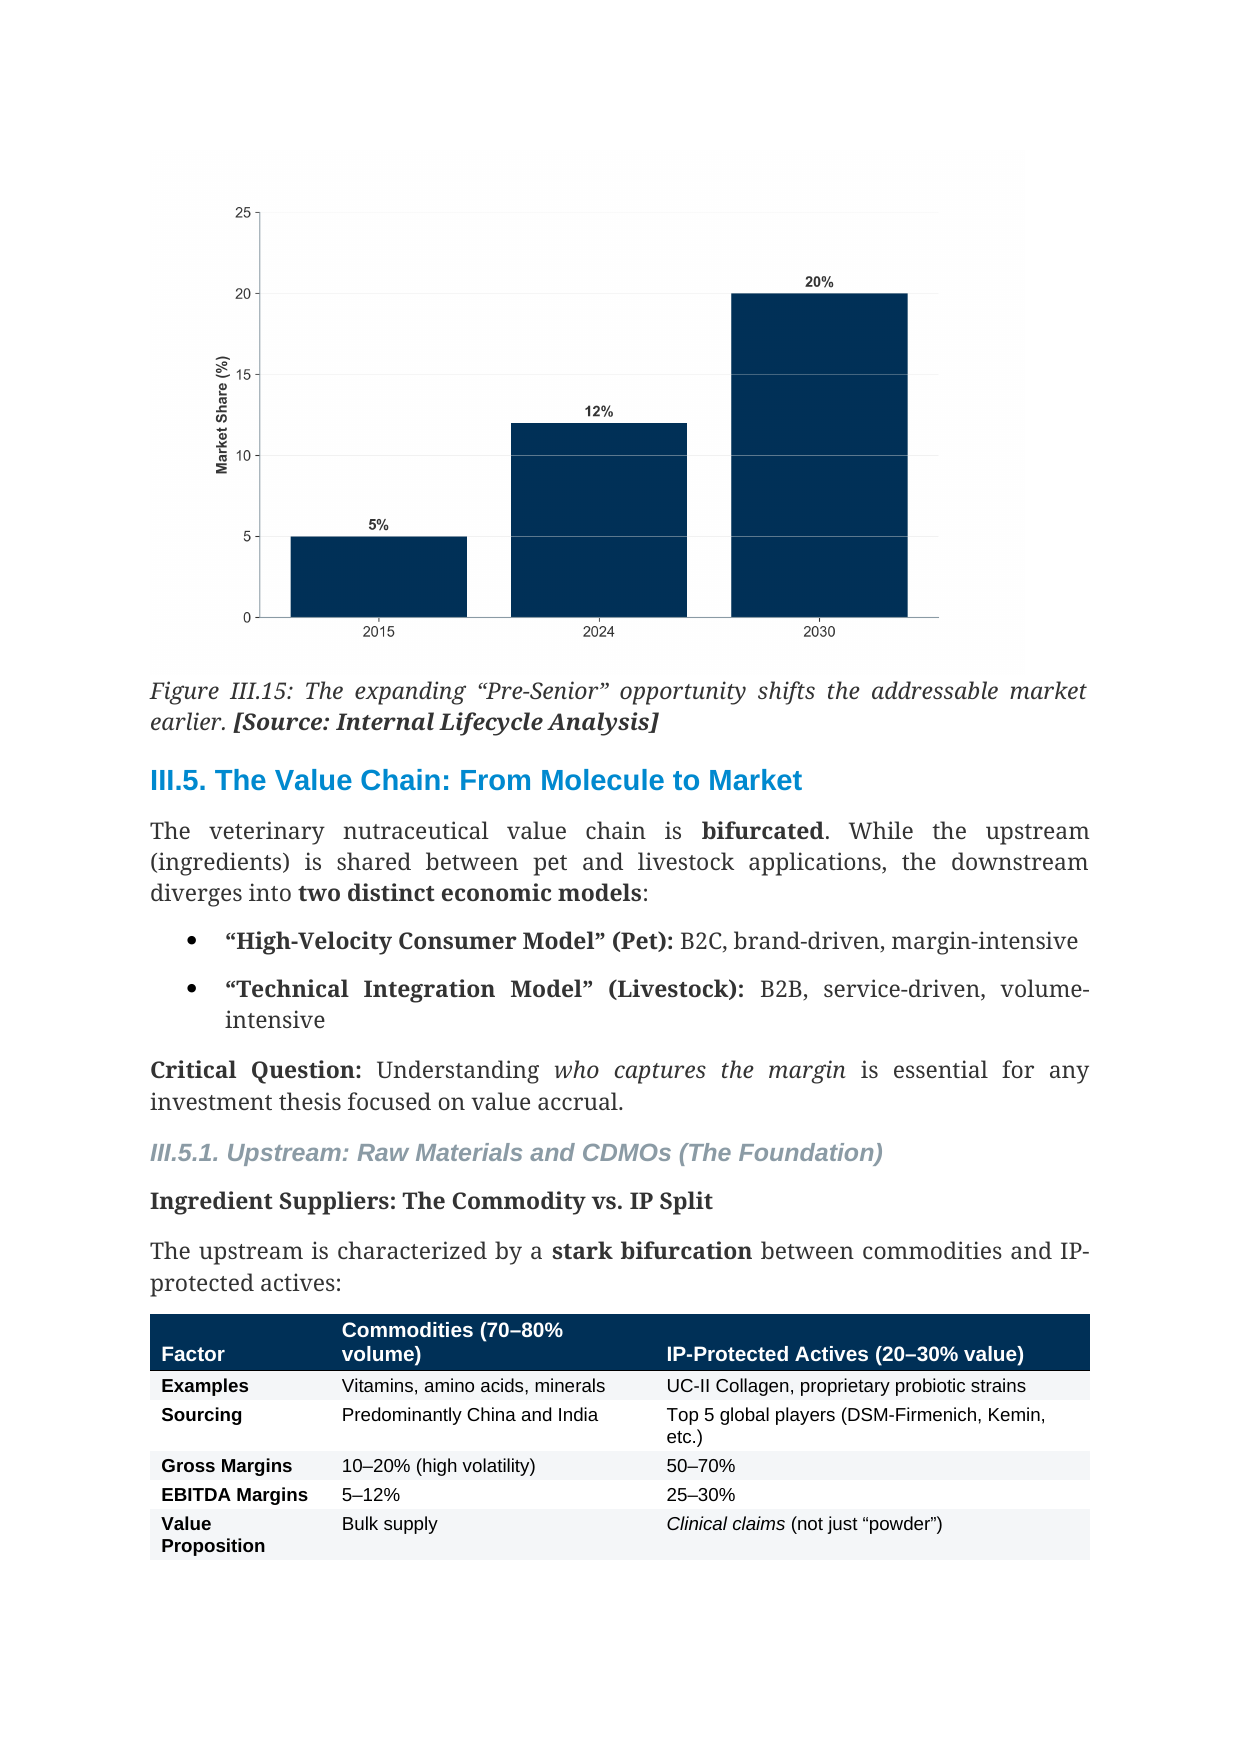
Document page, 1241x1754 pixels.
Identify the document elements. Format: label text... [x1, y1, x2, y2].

table_cell Bulk supply [330, 1509, 655, 1560]
table_cell Top 5 global players (DSM-Firmenich, Kemin, etc.) [655, 1400, 1090, 1451]
text The upstream is characterized by a stark bifurcation between commodities and IP-protected actives: [150, 1235, 1090, 1298]
list “High-Velocity Consumer Model” (Pet): B2C, brand-driven, margin-intensive [187, 925, 1090, 956]
table_cell Predominantly China and India [330, 1400, 655, 1451]
table_cell 25–30% [655, 1480, 1090, 1509]
table_cell Vitamins, amino acids, minerals [330, 1371, 655, 1400]
table_cell Gross Margins [150, 1451, 330, 1480]
text Critical Question: Understanding who captures the margin is essential for any investment thesis focused on value accrual. [150, 1054, 1090, 1117]
table_cell Sourcing [150, 1400, 330, 1451]
table_cell Examples [150, 1371, 330, 1400]
table_header Factor [150, 1314, 330, 1370]
table_cell 50–70% [655, 1451, 1090, 1480]
subtitle III.5. The Value Chain: From Molecule to Market [150, 762, 1090, 796]
text The veterinary nutraceutical value chain is bifurcated. While the upstream (ingredients) is shared between pet and livestock applications, the downstream diverges into two distinct economic models: [150, 815, 1090, 908]
table_cell EBITDA Margins [150, 1480, 330, 1509]
picture [150, 150, 1025, 675]
text Ingredient Suppliers: The Commodity vs. IP Split [150, 1185, 1090, 1216]
table_cell 5–12% [330, 1480, 655, 1509]
table_cell Clinical claims (not just “powder”) [655, 1509, 1090, 1560]
table_cell Value Proposition [150, 1509, 330, 1560]
table_header IP-Protected Actives (20–30% value) [655, 1314, 1090, 1370]
table_cell UC-II Collagen, proprietary probiotic strains [655, 1371, 1090, 1400]
table_cell 10–20% (high volatility) [330, 1451, 655, 1480]
table_header Commodities (70–80% volume) [330, 1314, 655, 1370]
subtitle III.5.1. Upstream: Raw Materials and CDMOs (The Foundation) [150, 1138, 1090, 1166]
list “Technical Integration Model” (Livestock): B2B, service-driven, volume-intensive [187, 973, 1090, 1036]
